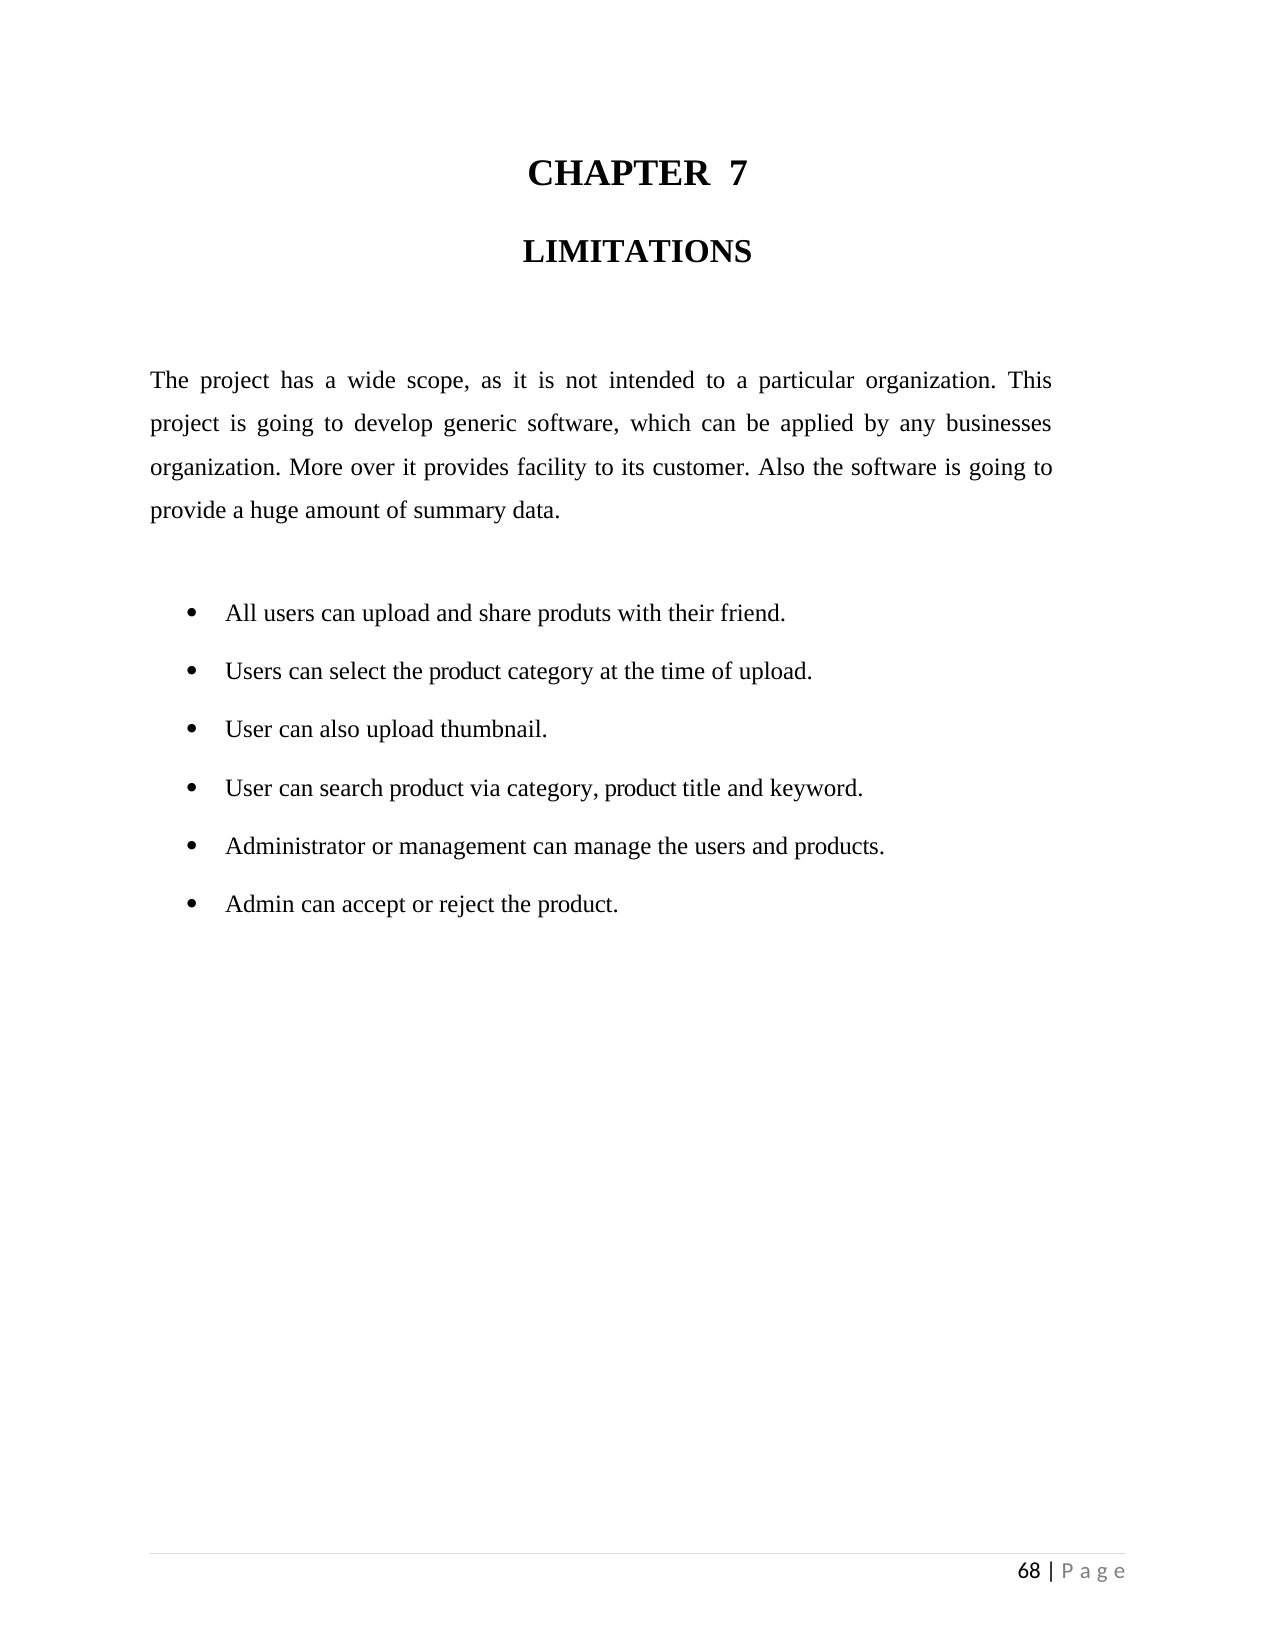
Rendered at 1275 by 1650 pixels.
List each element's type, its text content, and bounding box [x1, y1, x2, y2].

list Administrator or management can manage the users and products. [187, 831, 1125, 860]
list Admin can accept or reject the product. [187, 889, 1125, 918]
list Users can select the product category at the time of upload. [187, 656, 1125, 685]
text LIMITATIONS [150, 231, 1125, 270]
text CHAPTER 7 [150, 150, 1125, 193]
list User can search product via category, product title and keyword. [187, 773, 1125, 801]
list User can also upload thumbnail. [187, 714, 1125, 743]
list All users can upload and share produts with their friend. [187, 598, 1125, 626]
text The project has a wide scope, as it is not intended to a particular organization. This project is going to develop generic software, which can be applied by any businesses organization. More over it provides facility to its customer. Also the software is going to provide a huge amount of summary data. [150, 365, 1054, 523]
